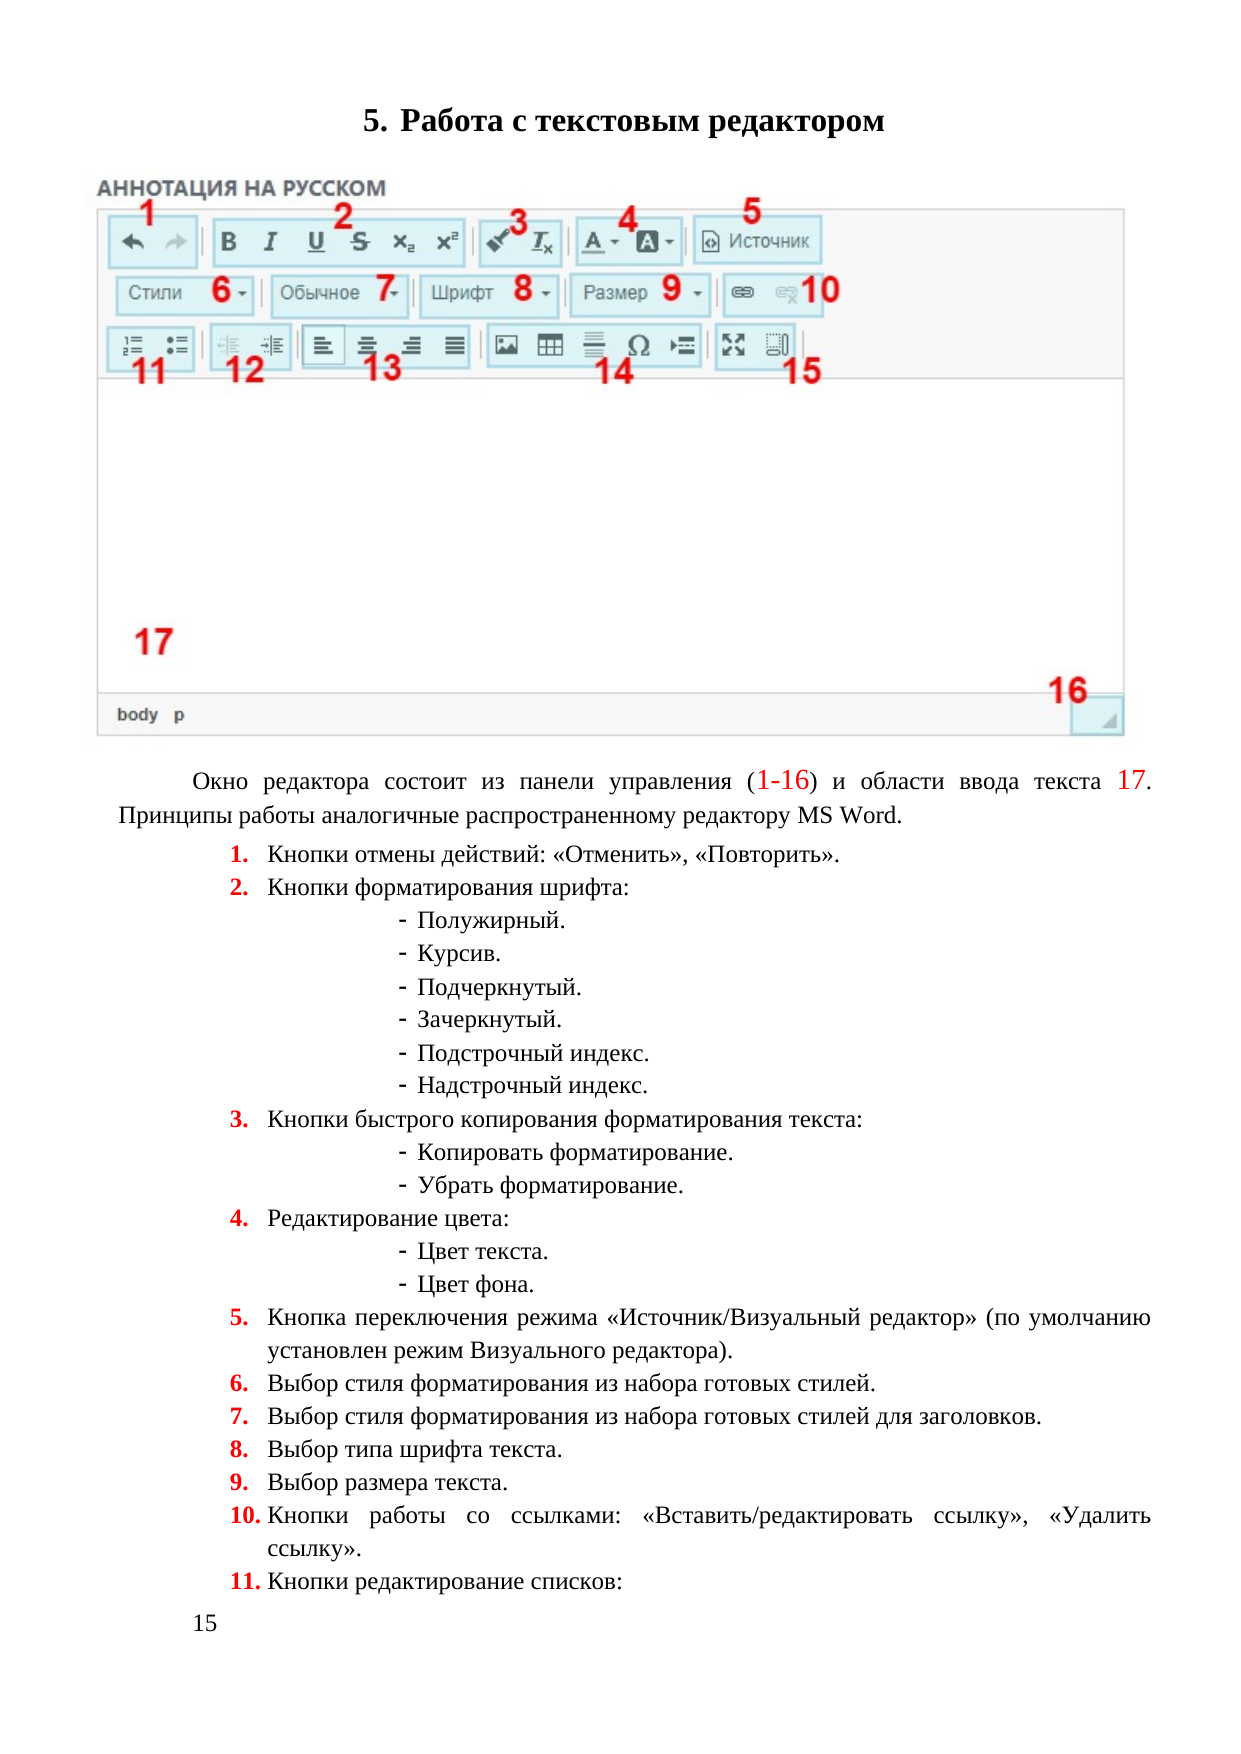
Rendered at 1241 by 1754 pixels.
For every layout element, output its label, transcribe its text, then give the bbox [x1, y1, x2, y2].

list Кнопки быстрого копирования форматирования текста: [229, 1104, 1152, 1132]
list Кнопка переключения режима «Источник/Визуальный редактор» (по умолчанию установлен режим Визуального редактора). [229, 1302, 1152, 1363]
list Редактирование цвета: [229, 1203, 1152, 1231]
list Убрать форматирование. [398, 1170, 1152, 1198]
list Подчеркнутый. [398, 972, 1152, 1000]
list Выбор размера текста. [229, 1467, 1152, 1496]
list Надстрочный индекс. [398, 1071, 1152, 1099]
list Кнопки отмены действий: «Отменить», «Повторить». [229, 839, 1152, 868]
list Подстрочный индекс. [398, 1038, 1152, 1066]
list Зачеркнутый. [398, 1004, 1152, 1033]
text Работа с текстовым редактором [96, 100, 1152, 138]
list Кнопки работы со ссылками: «Вставить/редактировать ссылку», «Удалить ссылку». [229, 1500, 1152, 1562]
list Цвет фона. [398, 1269, 1152, 1297]
list Курсив. [398, 938, 1152, 967]
list Выбор стиля форматирования из набора готовых стилей. [229, 1368, 1152, 1397]
list Выбор типа шрифта текста. [229, 1434, 1152, 1463]
list Цвет текста. [398, 1236, 1152, 1264]
list Кнопки редактирование списков: [229, 1566, 1152, 1595]
text Окно редактора состоит из панели управления (1-16) и области ввода текста 17. Принципы работы аналогичные распространенному редактору MS Word. [118, 762, 1152, 829]
picture [86, 168, 1139, 752]
list Кнопки форматирования шрифта: [229, 872, 1152, 901]
list Полужирный. [398, 906, 1152, 934]
list Выбор стиля форматирования из набора готовых стилей для заголовков. [229, 1401, 1152, 1429]
list Копировать форматирование. [398, 1137, 1152, 1165]
